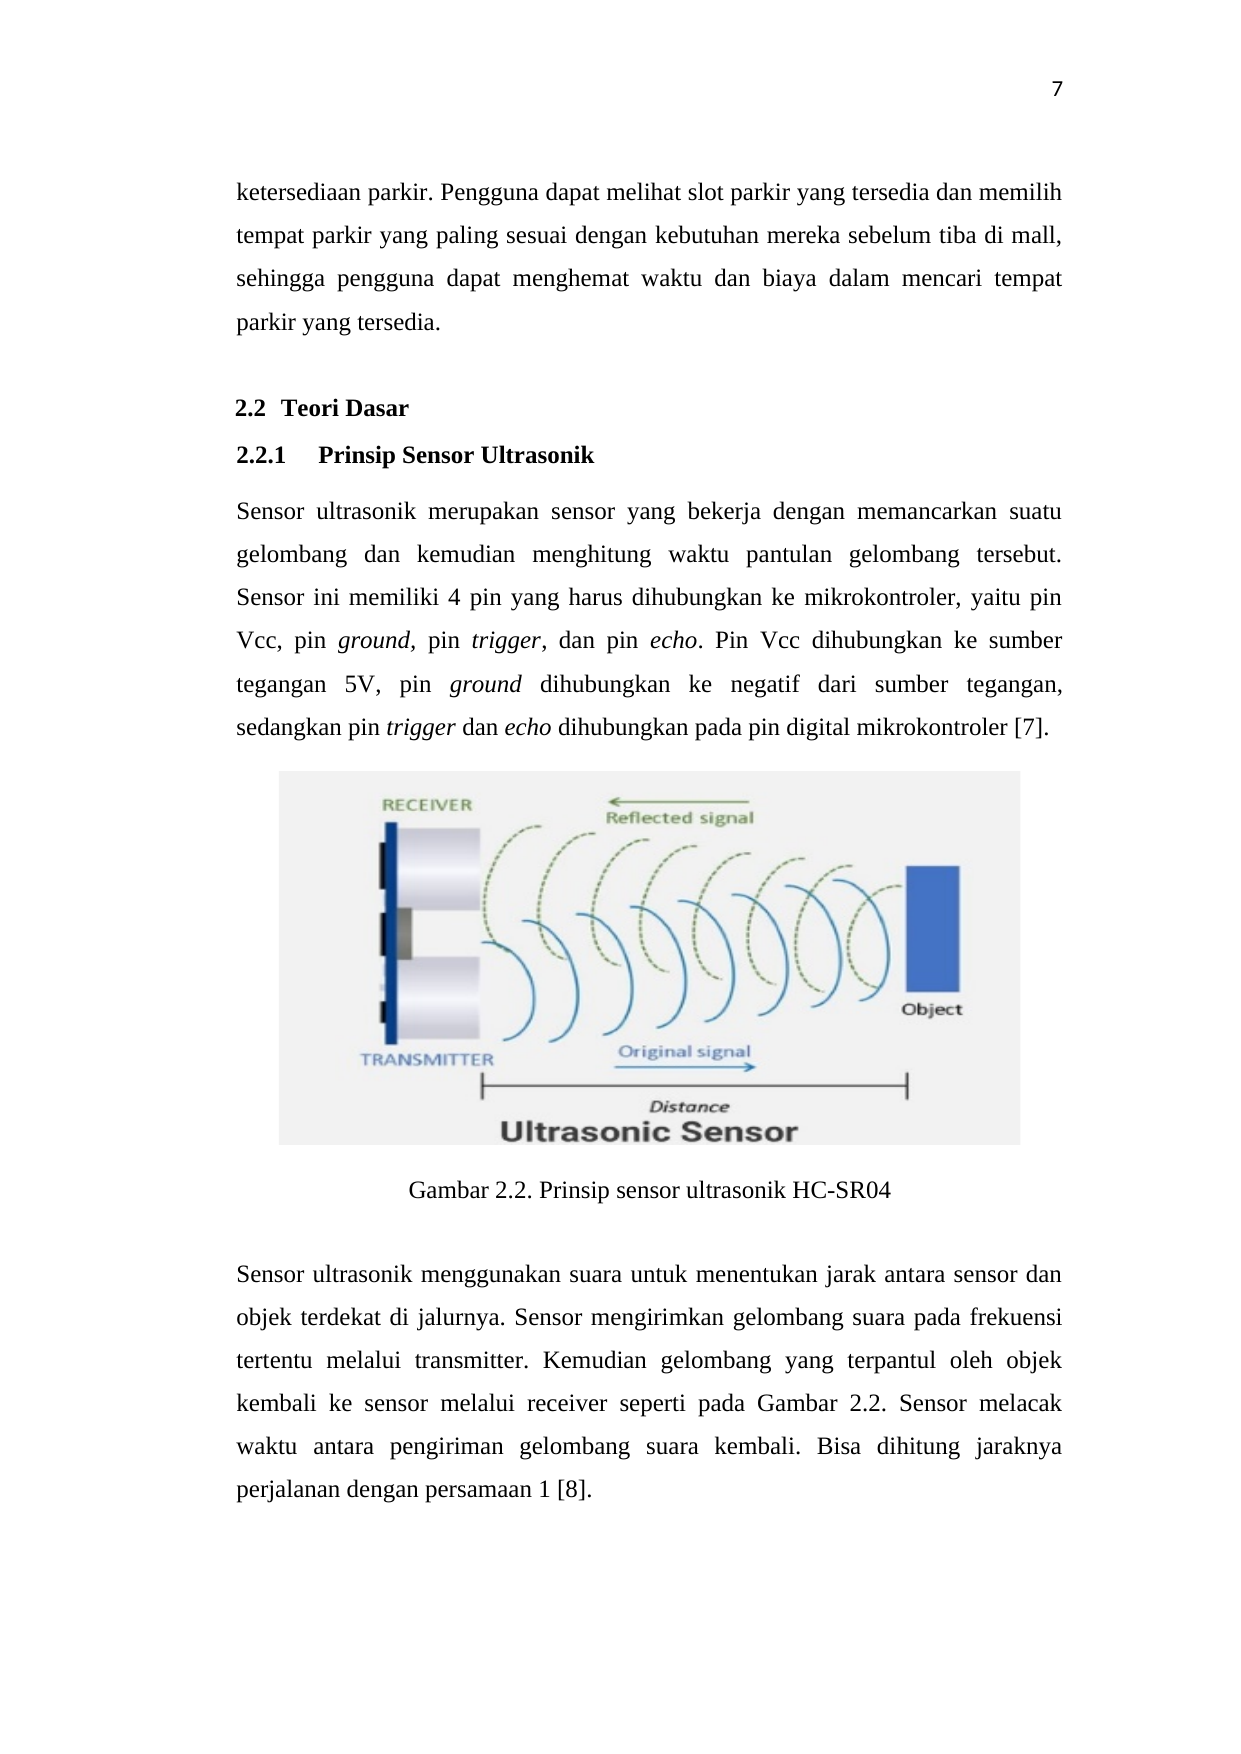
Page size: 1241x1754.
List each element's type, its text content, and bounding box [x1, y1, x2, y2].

subtitle Teori Dasar [266, 393, 1063, 422]
text Sensor ultrasonik merupakan sensor yang bekerja dengan memancarkan suatu gelombang dan kemudian menghitung waktu pantulan gelombang tersebut. Sensor ini memiliki 4 pin yang harus dihubungkan ke mikrokontroler, yaitu pin Vcc, pin ground, pin trigger, dan pin echo. Pin Vcc dihubungkan ke sumber tegangan 5V, pin ground dihubungkan ke negatif dari sumber tegangan, sedangkan pin trigger dan echo dihubungkan pada pin digital mikrokontroler. [236, 496, 1063, 741]
text Sensor ultrasonik menggunakan suara untuk menentukan jarak antara sensor dan objek terdekat di jalurnya. Sensor mengirimkan gelombang suara pada frekuensi tertentu melalui transmitter. Kemudian gelombang yang terpantul oleh objek kembali ke sensor melalui receiver seperti pada Gambar 2.2. Sensor melacak waktu antara pengiriman gelombang suara kembali. Bisa dihitung jaraknya perjalanan dengan persamaan 1. [236, 1259, 1063, 1503]
picture [278, 771, 1021, 1145]
text Gambar 2.2. Prinsip sensor ultrasonik HC-SR04 [236, 1175, 1063, 1203]
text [236, 177, 1063, 335]
subtitle Prinsip Sensor Ultrasonik [236, 440, 1063, 469]
